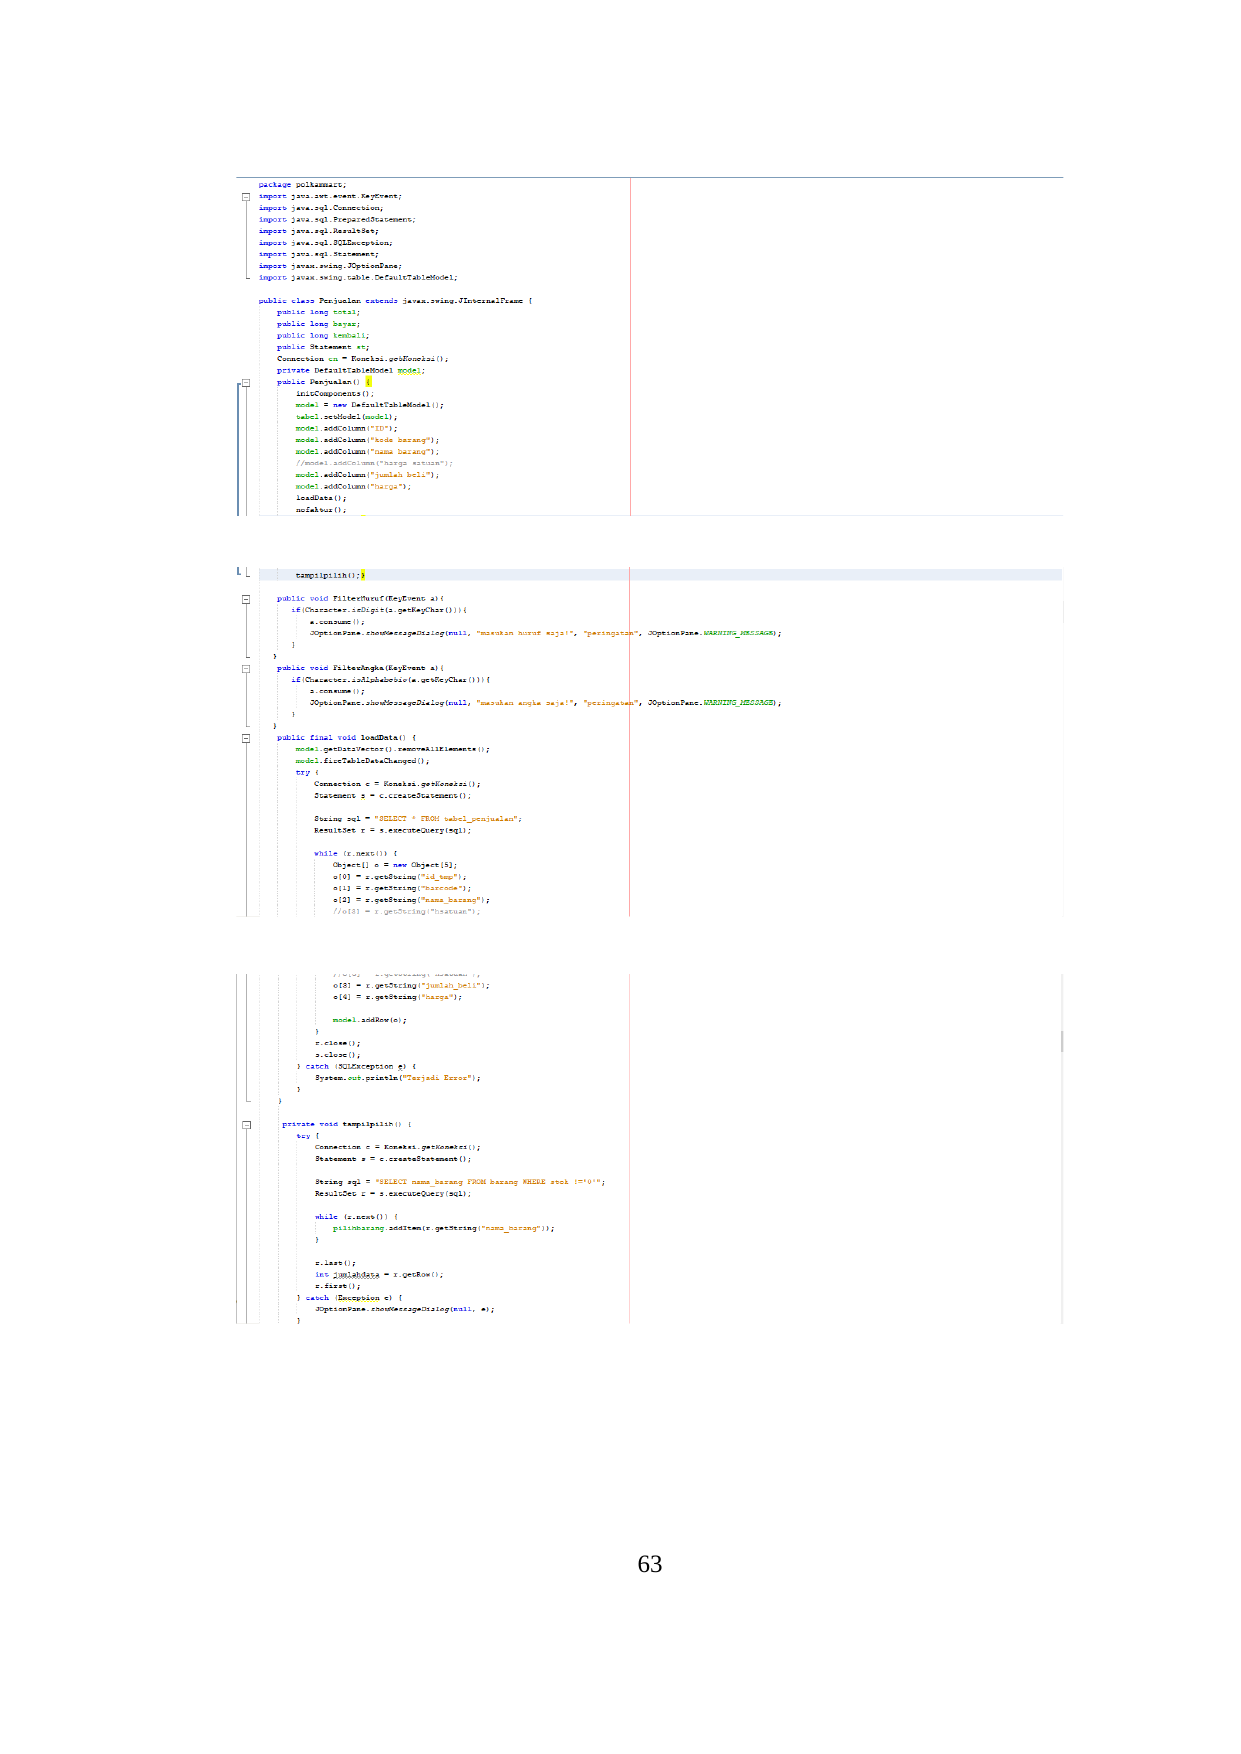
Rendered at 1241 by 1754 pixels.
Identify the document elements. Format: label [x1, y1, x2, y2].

picture [236, 177, 1064, 516]
picture [236, 974, 1064, 1324]
picture [236, 567, 1064, 917]
